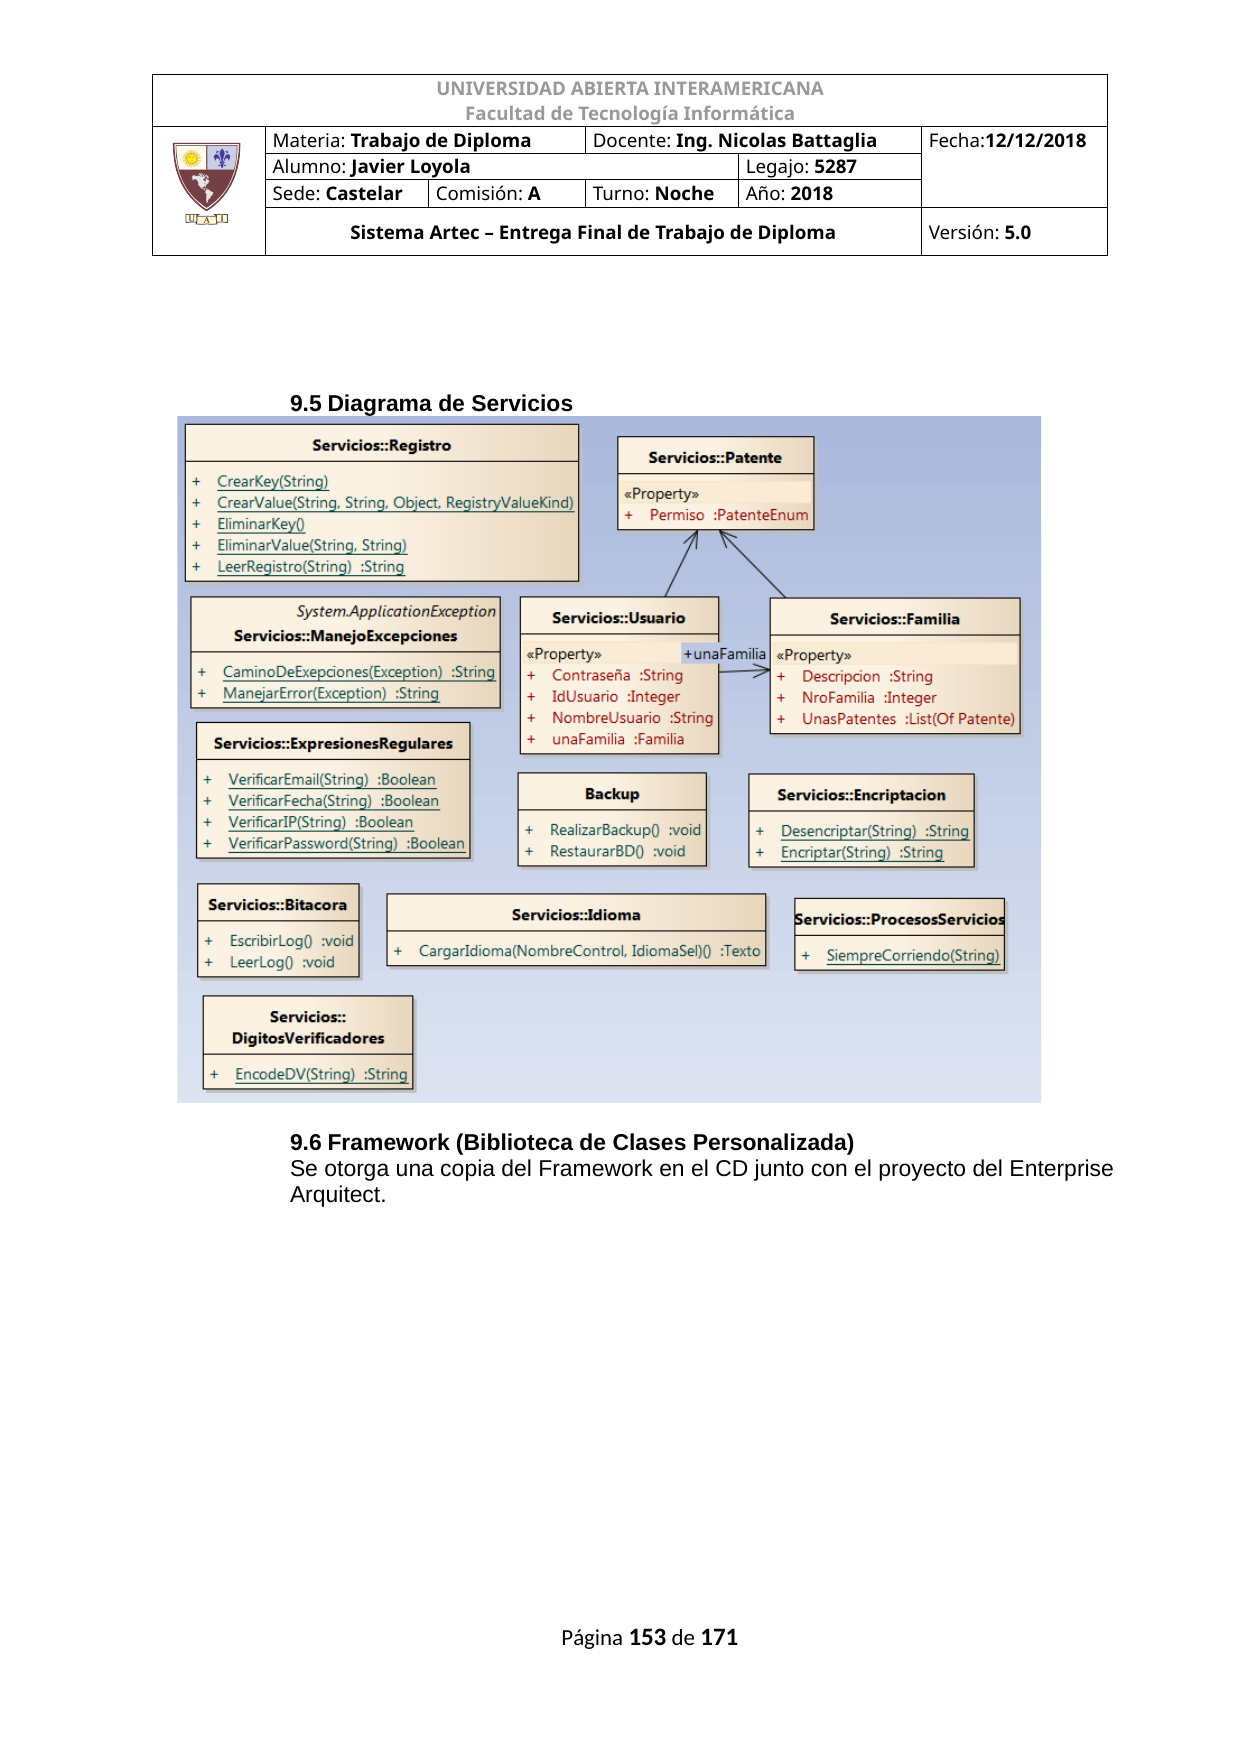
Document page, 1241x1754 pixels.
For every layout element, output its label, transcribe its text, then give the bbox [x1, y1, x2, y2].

picture [157, 136, 257, 228]
list Diagrama de Servicios [290, 390, 1122, 416]
text Se otorga una copia del Framework en el CD junto con el proyecto del Enterprise Arquitect. [290, 1155, 1122, 1208]
list Framework (Biblioteca de Clases Personalizada) [290, 1129, 1122, 1155]
picture [177, 416, 1042, 1103]
